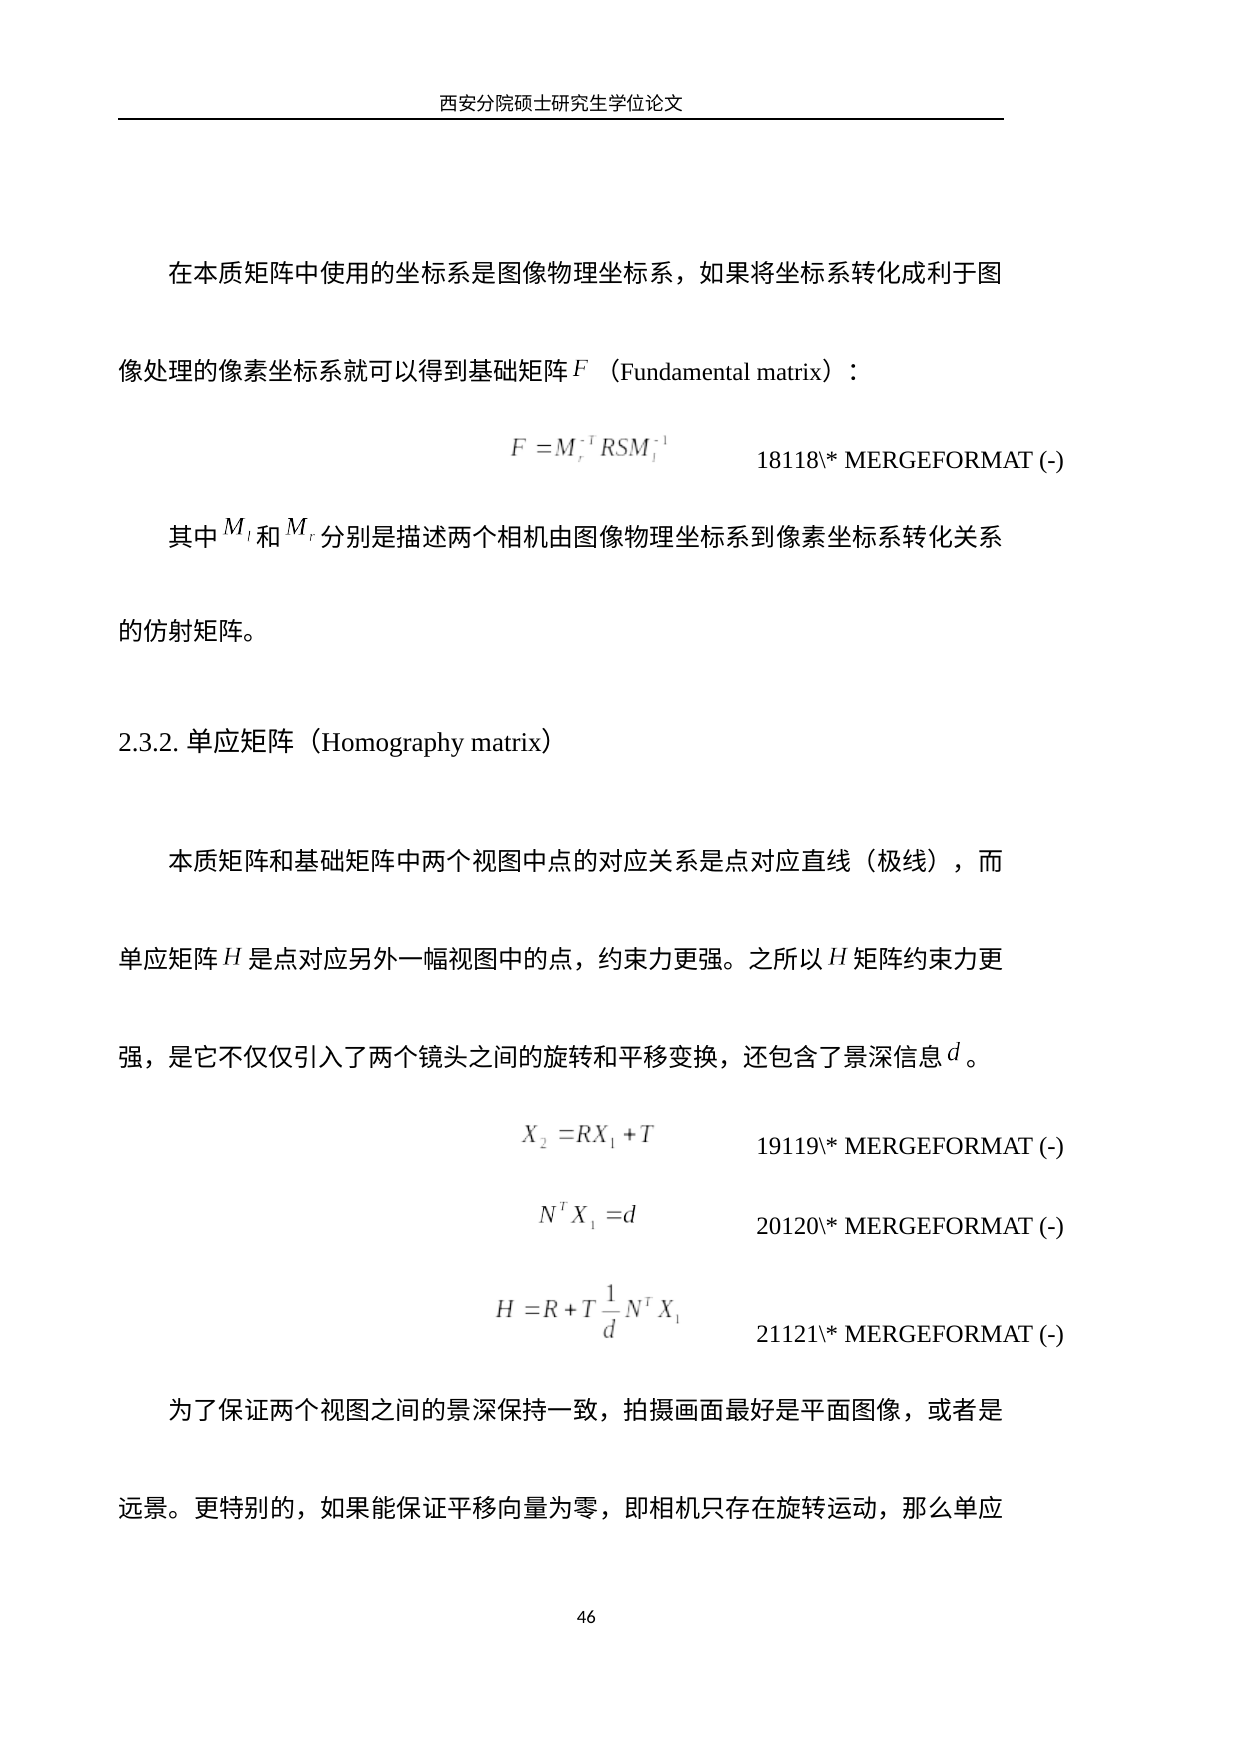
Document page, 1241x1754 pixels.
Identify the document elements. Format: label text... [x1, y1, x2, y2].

text 其中和分别是描述两个相机由图像物理坐标系到像素坐标系转化关系的仿射矩阵。 [118, 499, 1004, 662]
text 为了保证两个视图之间的景深保持一致，拍摄画面最好是平面图像，或者是远景。更特别的，如果能保证平移向量为零，即相机只存在旋转运动，那么单应矩阵将更加简单。当以上条件都不满足时，就需要使用多个对应点拟合出一个最优解作为单应矩阵。 [118, 1376, 1004, 1539]
subtitle 2.3.2. 单应矩阵（Homography matrix） [118, 707, 1004, 772]
text 在本质矩阵中使用的坐标系是图像物理坐标系，如果将坐标系转化成利于图像处理的像素坐标系就可以得到基础矩阵（Fundamental matrix）： [118, 239, 1004, 402]
text 本质矩阵和基础矩阵中两个视图中点的对应关系是点对应直线（极线），而单应矩阵是点对应另外一幅视图中的点，约束力更强。之所以矩阵约束力更强，是它不仅仅引入了两个镜头之间的旋转和平移变换，还包含了景深信息。 [118, 827, 1004, 1087]
